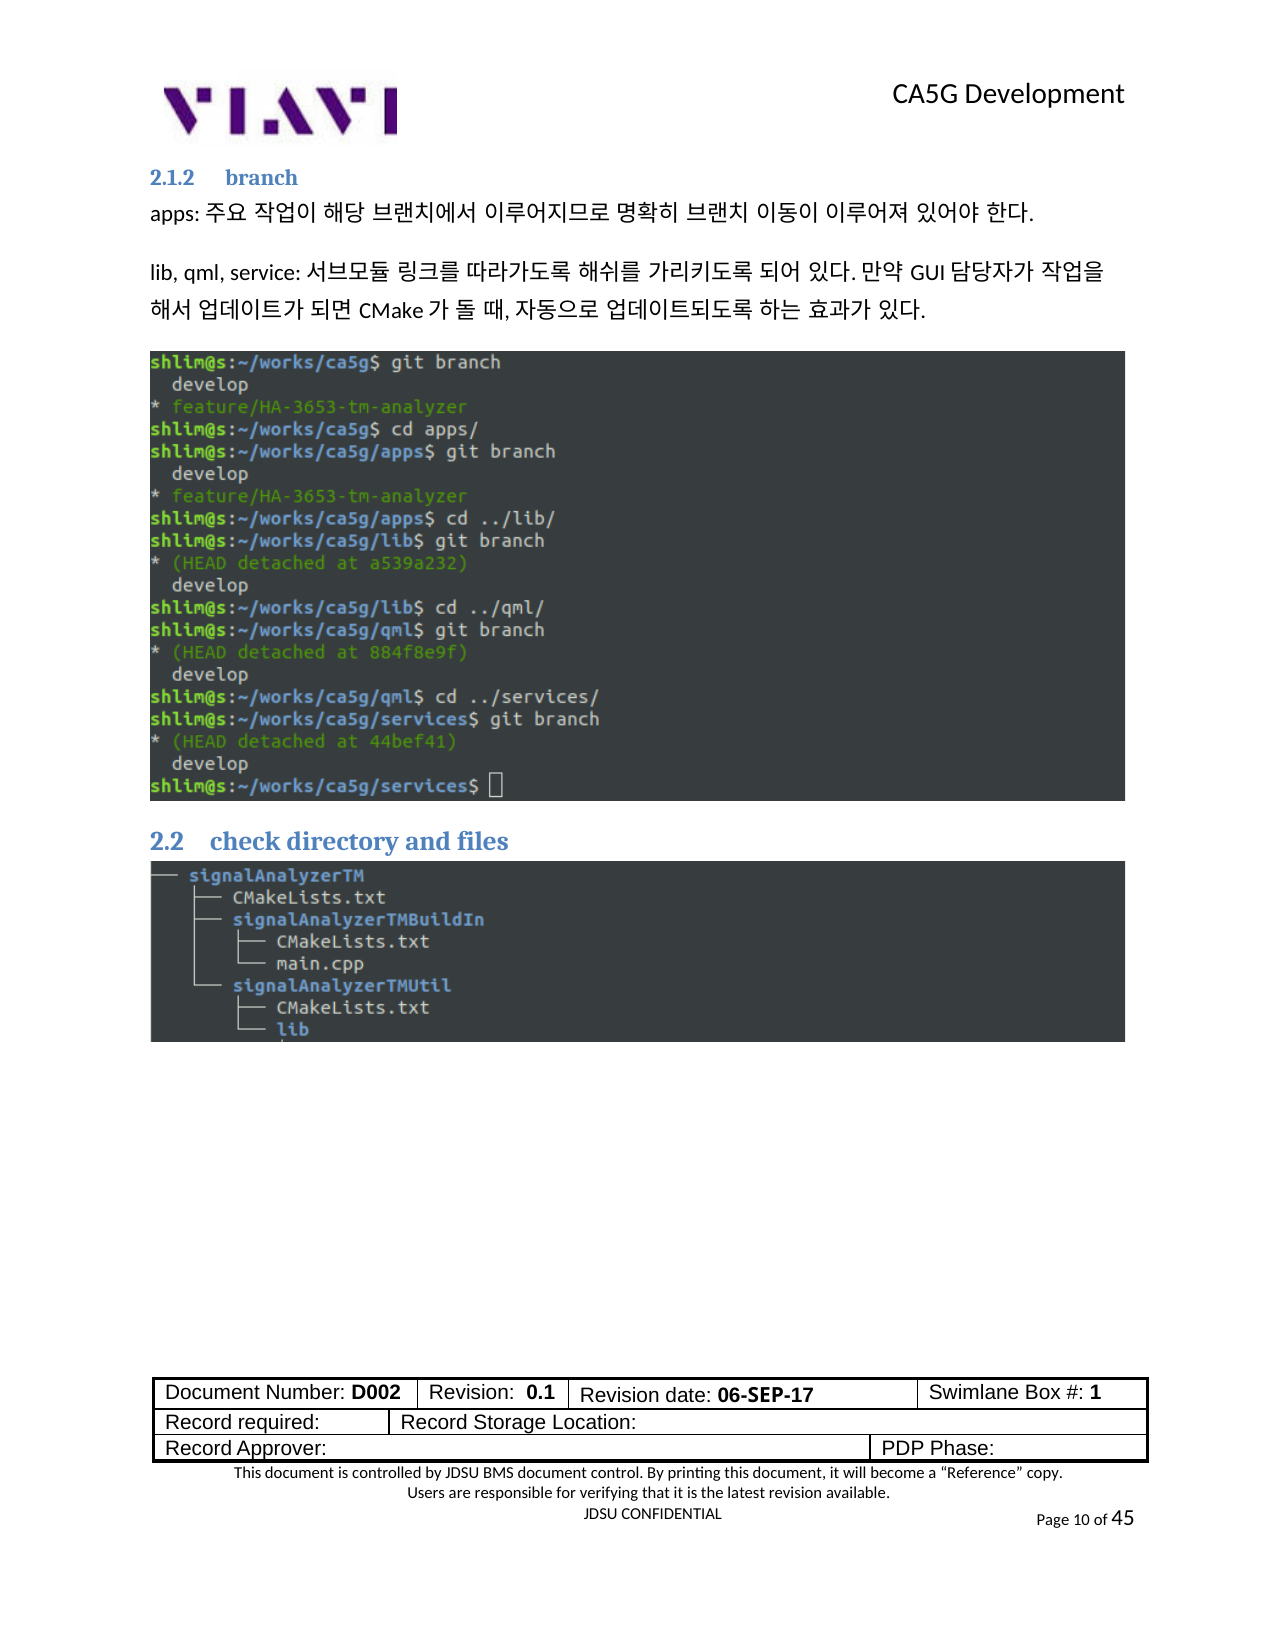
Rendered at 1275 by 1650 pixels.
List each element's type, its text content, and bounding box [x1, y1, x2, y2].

subtitle branch [150, 165, 1125, 191]
subtitle check directory and files [150, 826, 1125, 857]
picture [150, 351, 1125, 801]
text lib, qml, service: 서브모듈 링크를 따라가도록 해쉬를 가리키도록 되어 있다. 만약 GUI 담당자가 작업을 해서 업데이트가 되면 CMake가 돌 때, 자동으로 업데이트되도록 하는 효과가 있다. [150, 254, 1125, 325]
text apps: 주요 작업이 해당 브랜치에서 이루어지므로 명확히 브랜치 이동이 이루어져 있어야 한다. [150, 195, 1125, 228]
picture [162, 68, 397, 146]
picture [150, 861, 1125, 1042]
